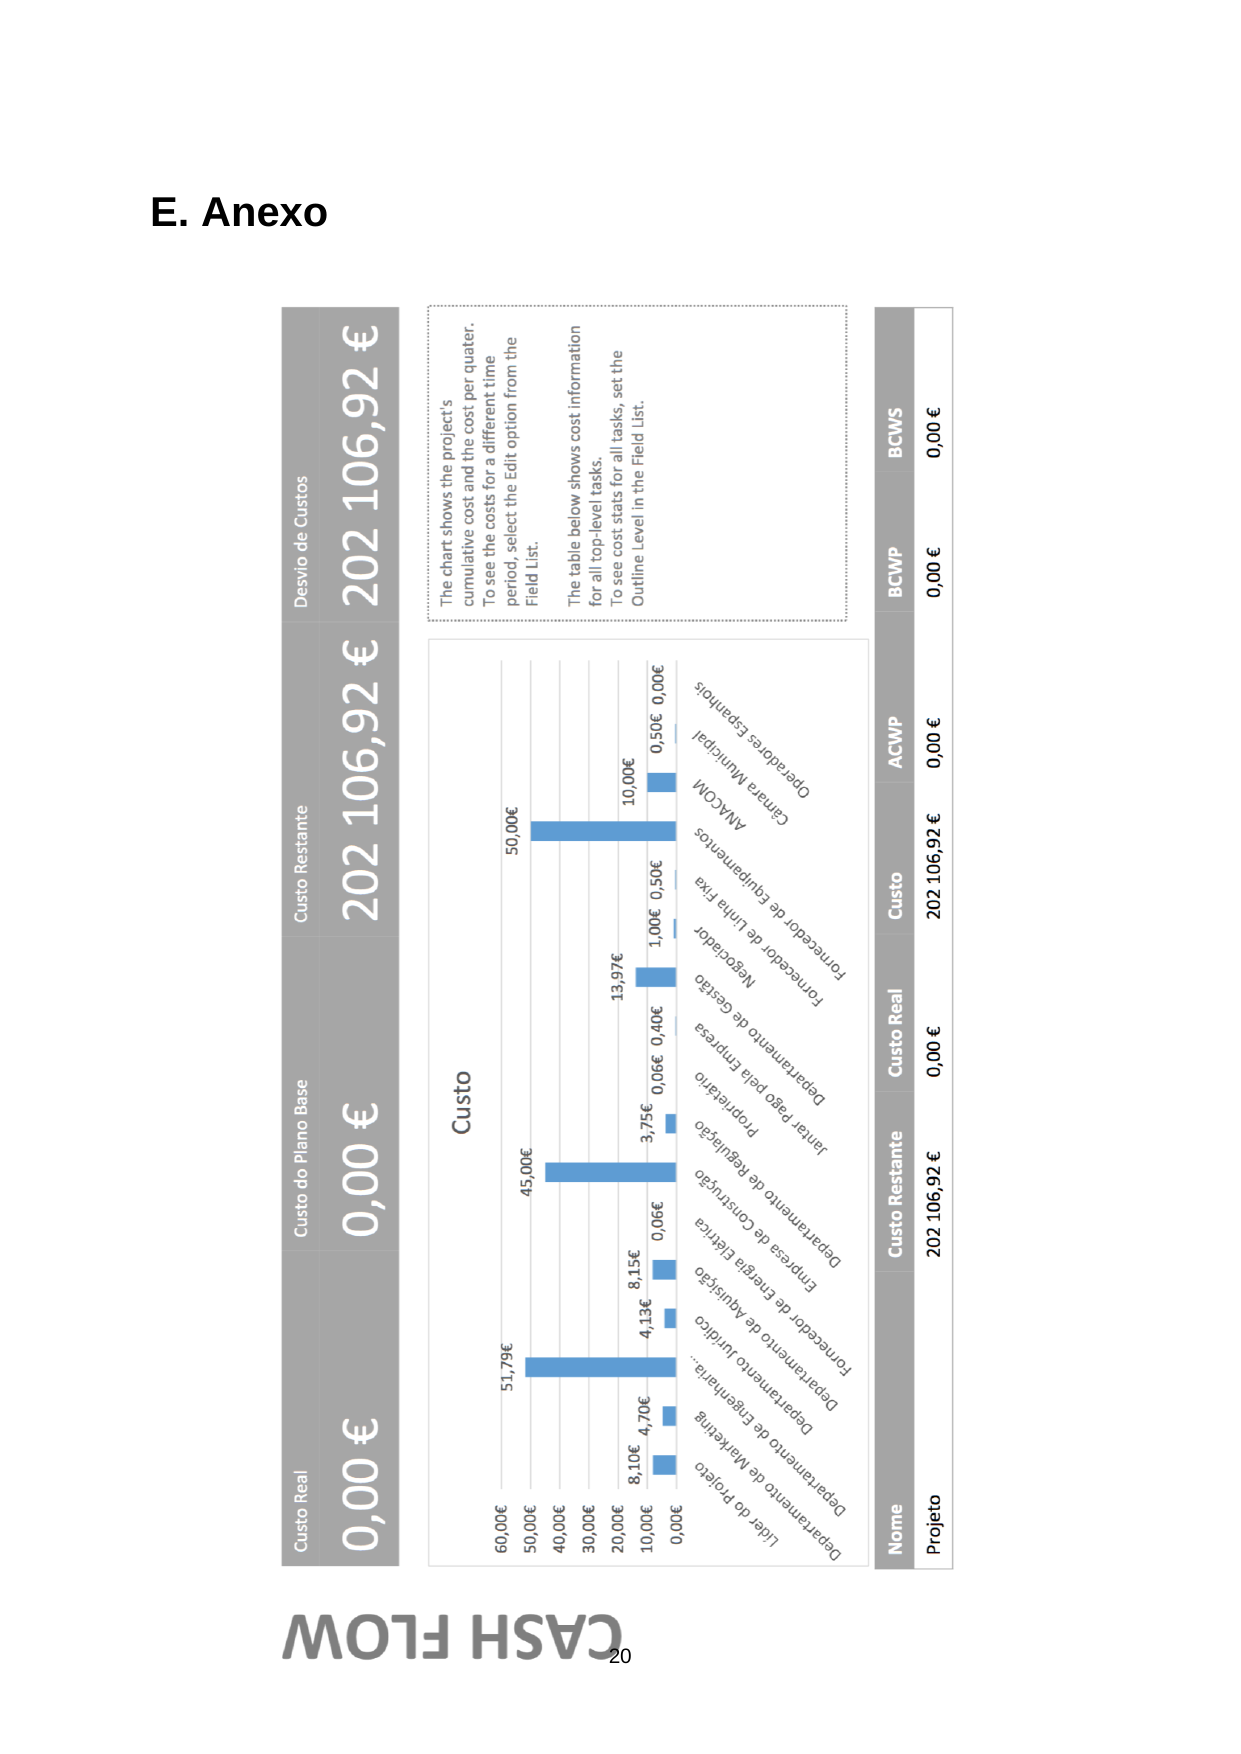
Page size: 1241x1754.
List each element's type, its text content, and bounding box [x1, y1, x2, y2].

subtitle E. Anexo [150, 187, 1090, 235]
picture [264, 283, 977, 1668]
